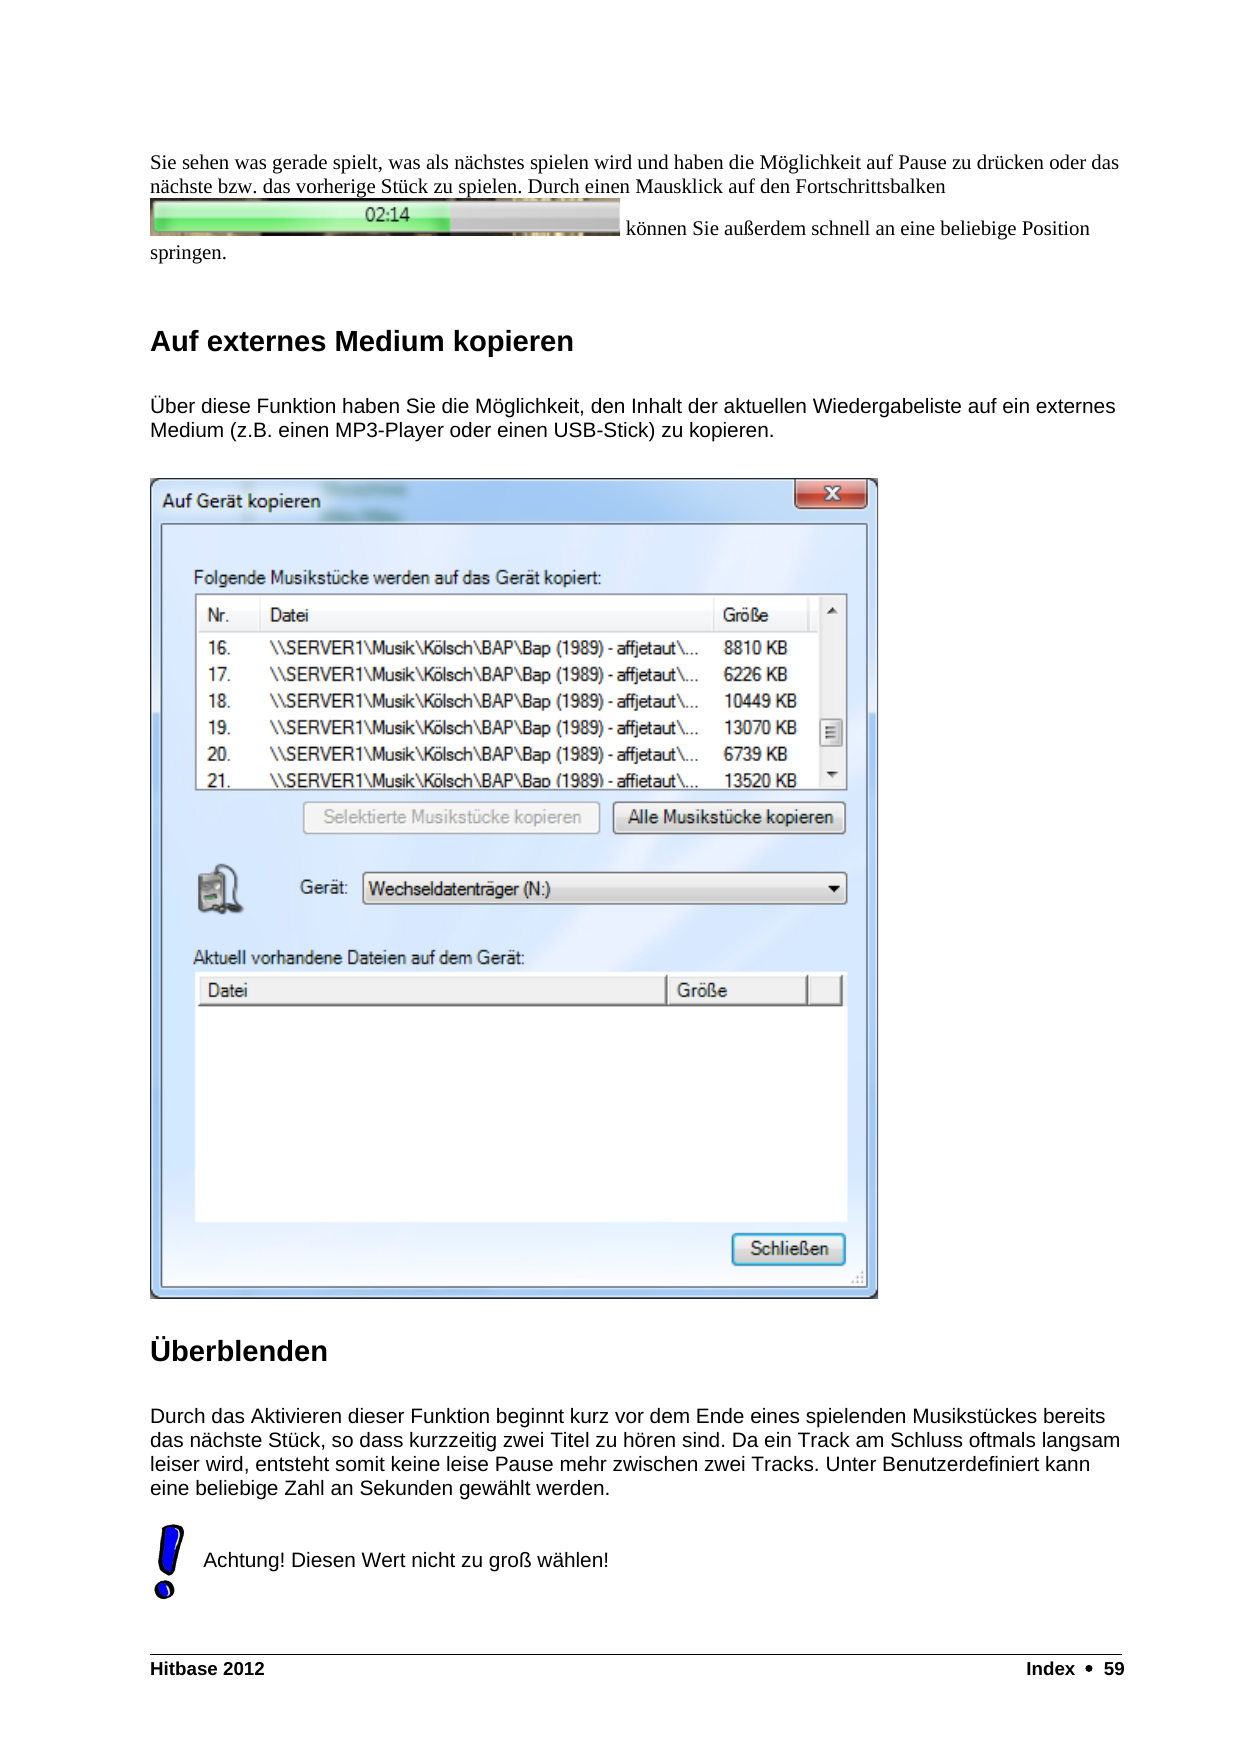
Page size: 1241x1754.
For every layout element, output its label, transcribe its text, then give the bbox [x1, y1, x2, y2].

subtitle Überblenden [150, 1334, 1122, 1368]
subtitle Auf externes Medium kopieren [150, 324, 1122, 357]
text Über diese Funktion haben Sie die Möglichkeit, den Inhalt der aktuellen Wiedergabeliste auf ein externes Medium (z.B. einen MP3-Player oder einen USB-Stick) zu kopieren. [150, 394, 1122, 442]
text Achtung! Diesen Wert nicht zu groß wählen! [185, 1524, 1122, 1572]
picture [150, 478, 879, 1299]
picture [153, 1523, 185, 1600]
text Durch das Aktivieren dieser Funktion beginnt kurz vor dem Ende eines spielenden Musikstückes bereits das nächste Stück, so dass kurzzeitig zwei Titel zu hören sind. Da ein Track am Schluss oftmals langsam leiser wird, entsteht somit keine leise Pause mehr zwischen zwei Tracks. Unter Benutzerdefiniert kann eine beliebige Zahl an Sekunden gewählt werden. [150, 1404, 1122, 1500]
picture [150, 198, 621, 236]
text Sie sehen was gerade spielt, was als nächstes spielen wird und haben die Möglichkeit auf Pause zu drücken oder das nächste bzw. das vorherige Stück zu spielen. Durch einen Mausklick auf den Fortschrittsbalken können Sie außerdem schnell an eine beliebige Position springen. [150, 150, 1122, 264]
